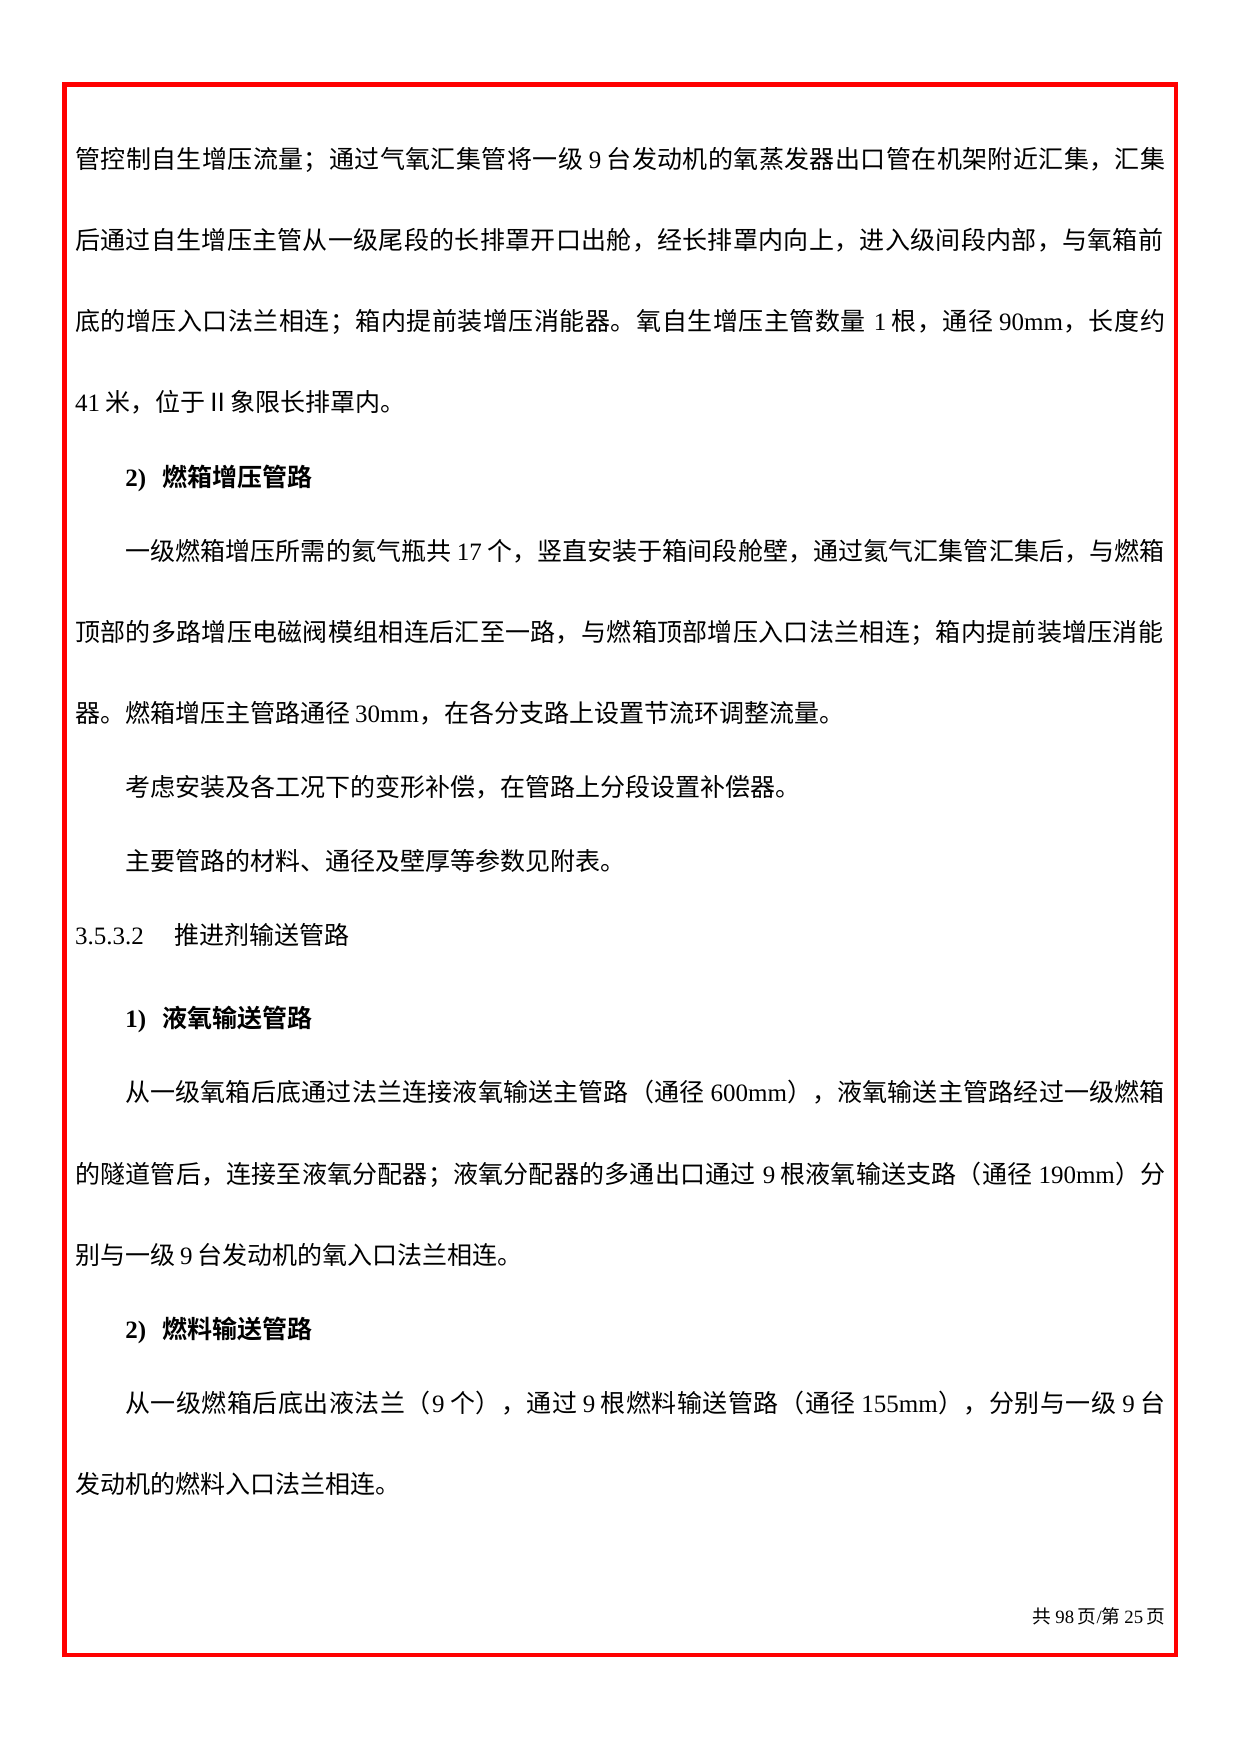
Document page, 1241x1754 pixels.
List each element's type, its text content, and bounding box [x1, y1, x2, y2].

text 主要管路的材料、通径及壁厚等参数见附表。 [75, 827, 1165, 892]
list 燃料输送管路 [75, 1295, 1165, 1360]
list 燃箱增压管路 [75, 443, 1165, 508]
text 考虑安装及各工况下的变形补偿，在管路上分段设置补偿器。 [75, 753, 1165, 818]
text 从一级燃箱后底出液法兰（9个），通过9根燃料输送管路（通径155mm），分别与一级9台发动机的燃料入口法兰相连。 [75, 1369, 1165, 1515]
text 从一级氧箱后底通过法兰连接液氧输送主管路（通径600mm），液氧输送主管路经过一级燃箱的隧道管后，连接至液氧分配器；液氧分配器的多通出口通过9根液氧输送支路（通径190mm）分别与一级9台发动机的氧入口法兰相连。 [75, 1058, 1165, 1286]
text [75, 125, 1165, 433]
text 推进剂输送管路 [75, 901, 1165, 966]
list 液氧输送管路 [75, 984, 1165, 1049]
text 一级燃箱增压所需的氦气瓶共17个，竖直安装于箱间段舱壁，通过氦气汇集管汇集后，与燃箱顶部的多路增压电磁阀模组相连后汇至一路，与燃箱顶部增压入口法兰相连；箱内提前装增压消能器。燃箱增压主管路通径30mm，在各分支路上设置节流环调整流量。 [75, 517, 1165, 744]
